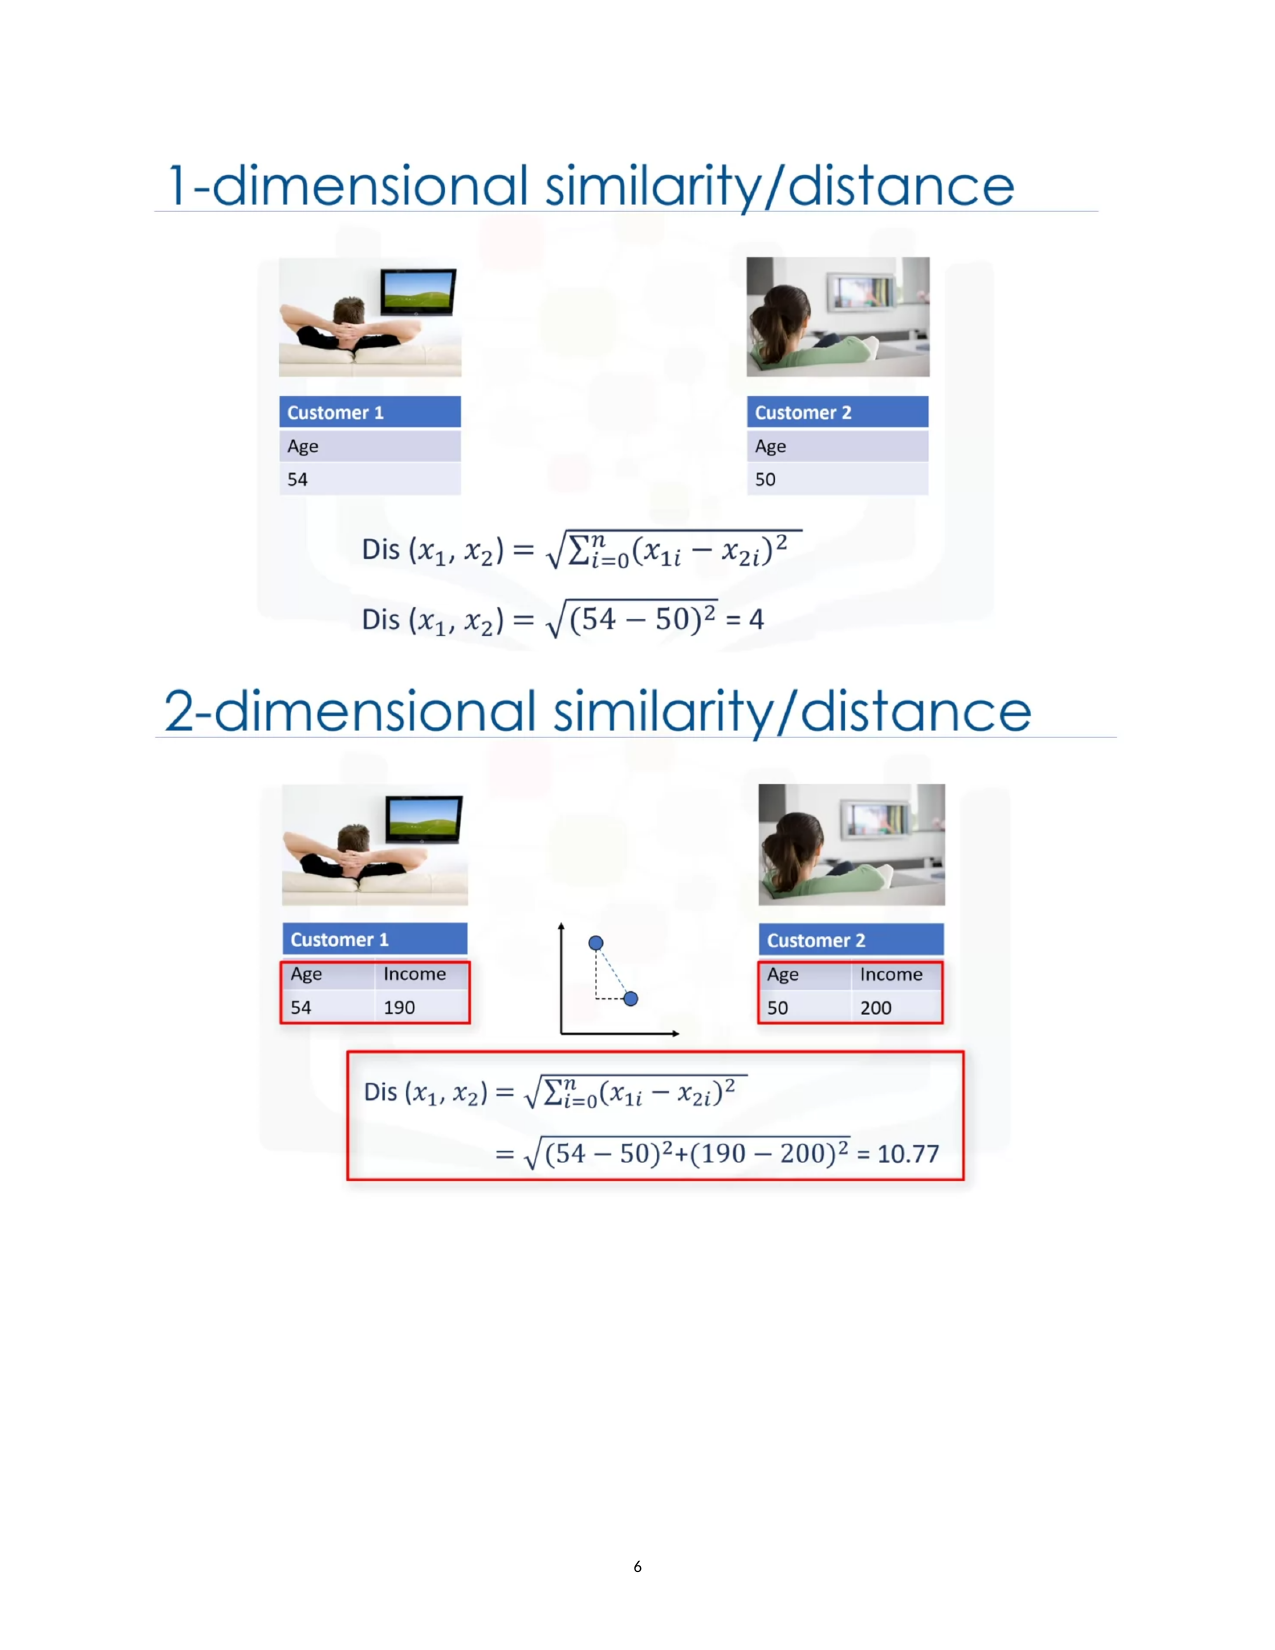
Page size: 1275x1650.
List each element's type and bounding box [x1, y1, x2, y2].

picture [150, 671, 1125, 1204]
picture [150, 150, 1125, 653]
